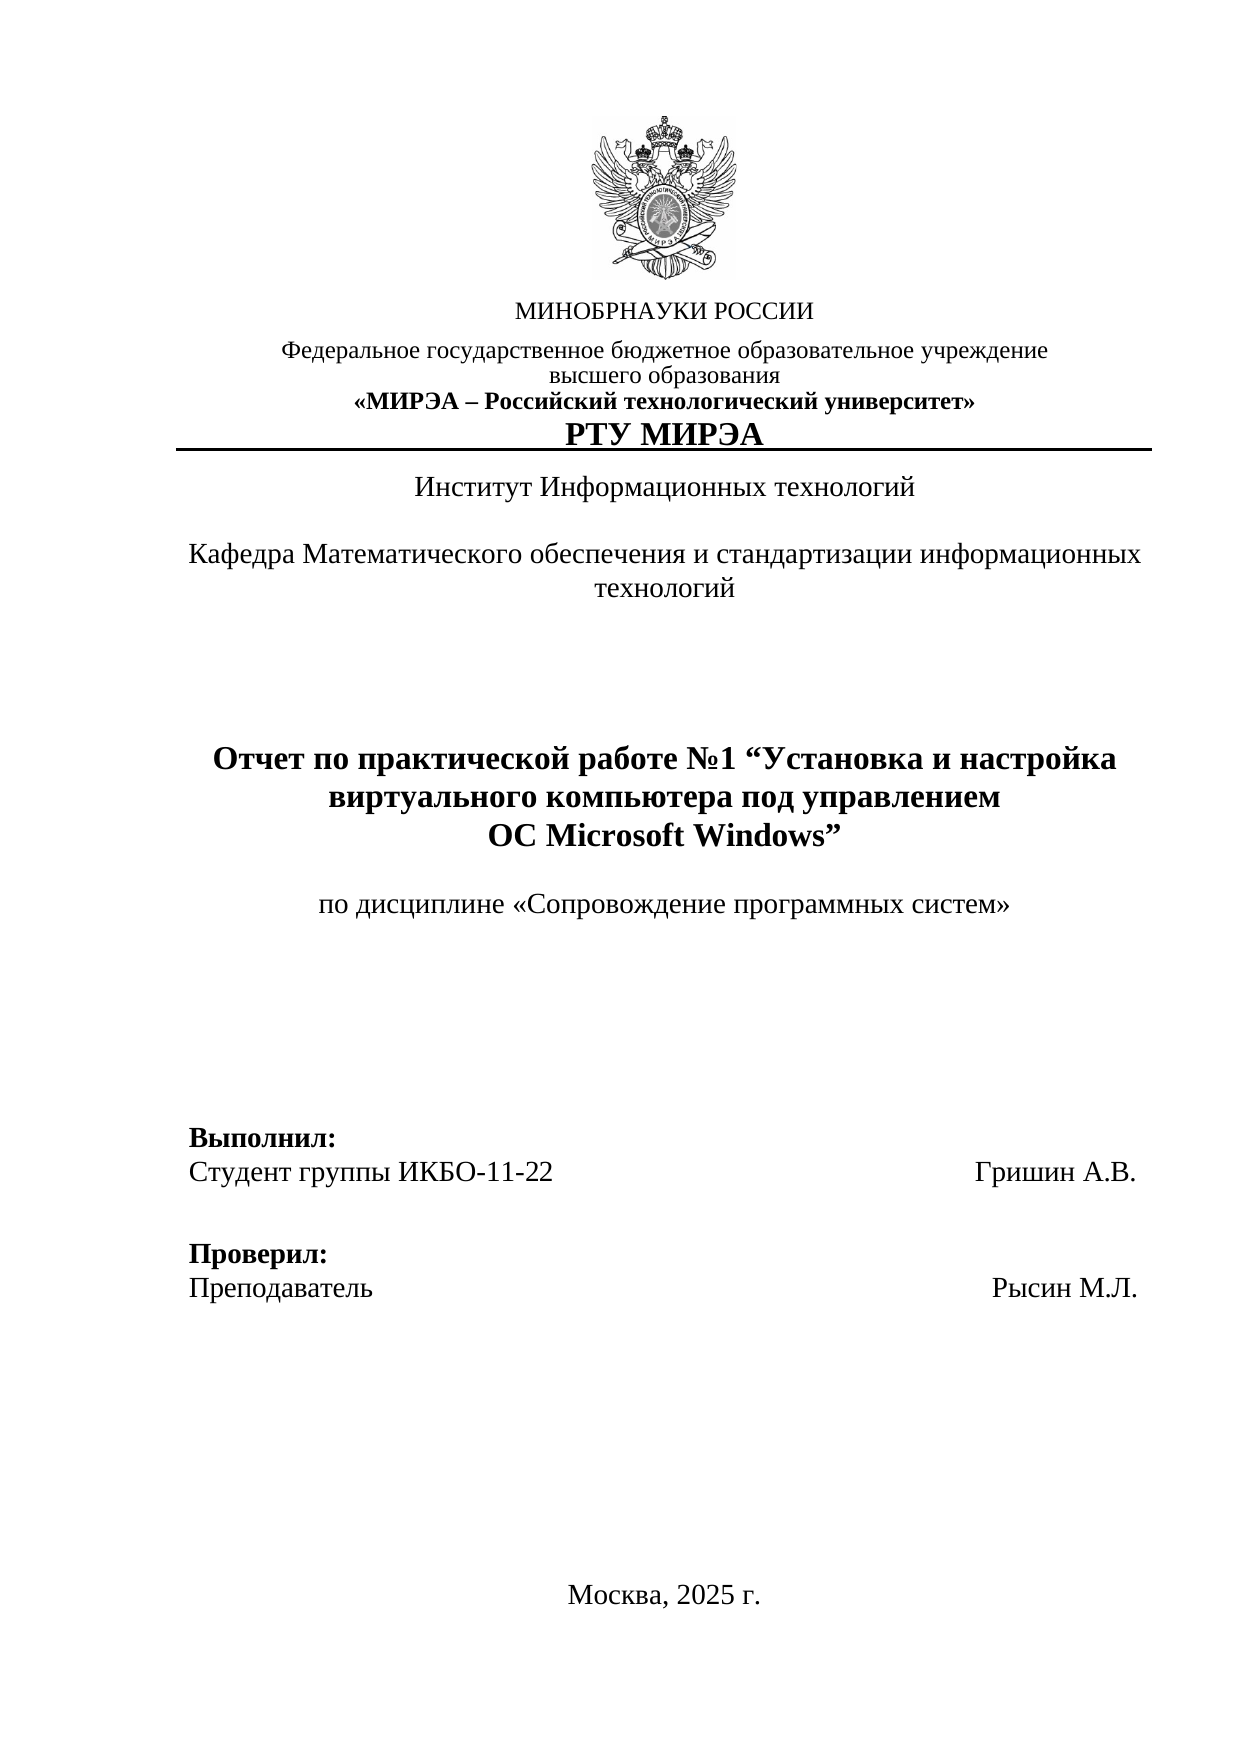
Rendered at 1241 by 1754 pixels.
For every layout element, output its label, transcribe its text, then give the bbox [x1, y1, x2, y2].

text РТУ МИРЭА [162, 414, 1165, 453]
text по дисциплине «Сопровождение программных систем» [238, 886, 1090, 920]
subtitle Выполнил: [188, 1121, 1166, 1154]
text ОС Microsoft Windows” [238, 815, 1090, 853]
text МИНОБРНАУКИ РОССИИ [238, 296, 1090, 324]
text Институт Информационных технологий [239, 469, 1091, 503]
text «МИРЭА – Российский технологический университет» [238, 389, 1090, 414]
text Кафедра Математического обеспечения и стандартизации информационных технологий [164, 536, 1165, 603]
text Федеральное государственное бюджетное образовательное учреждение высшего образования [238, 339, 1091, 389]
subtitle Проверил: [188, 1236, 1166, 1270]
text Преподаватель Рысин М.Л. [188, 1270, 1166, 1303]
text Студент группы ИКБО-11-22 Гришин А.В. [188, 1154, 1166, 1188]
text Москва, 2025 г. [238, 1577, 1090, 1611]
picture [591, 116, 737, 280]
text Отчет по практической работе №1 “Установка и настройка виртуального компьютера под управлением [164, 738, 1165, 814]
